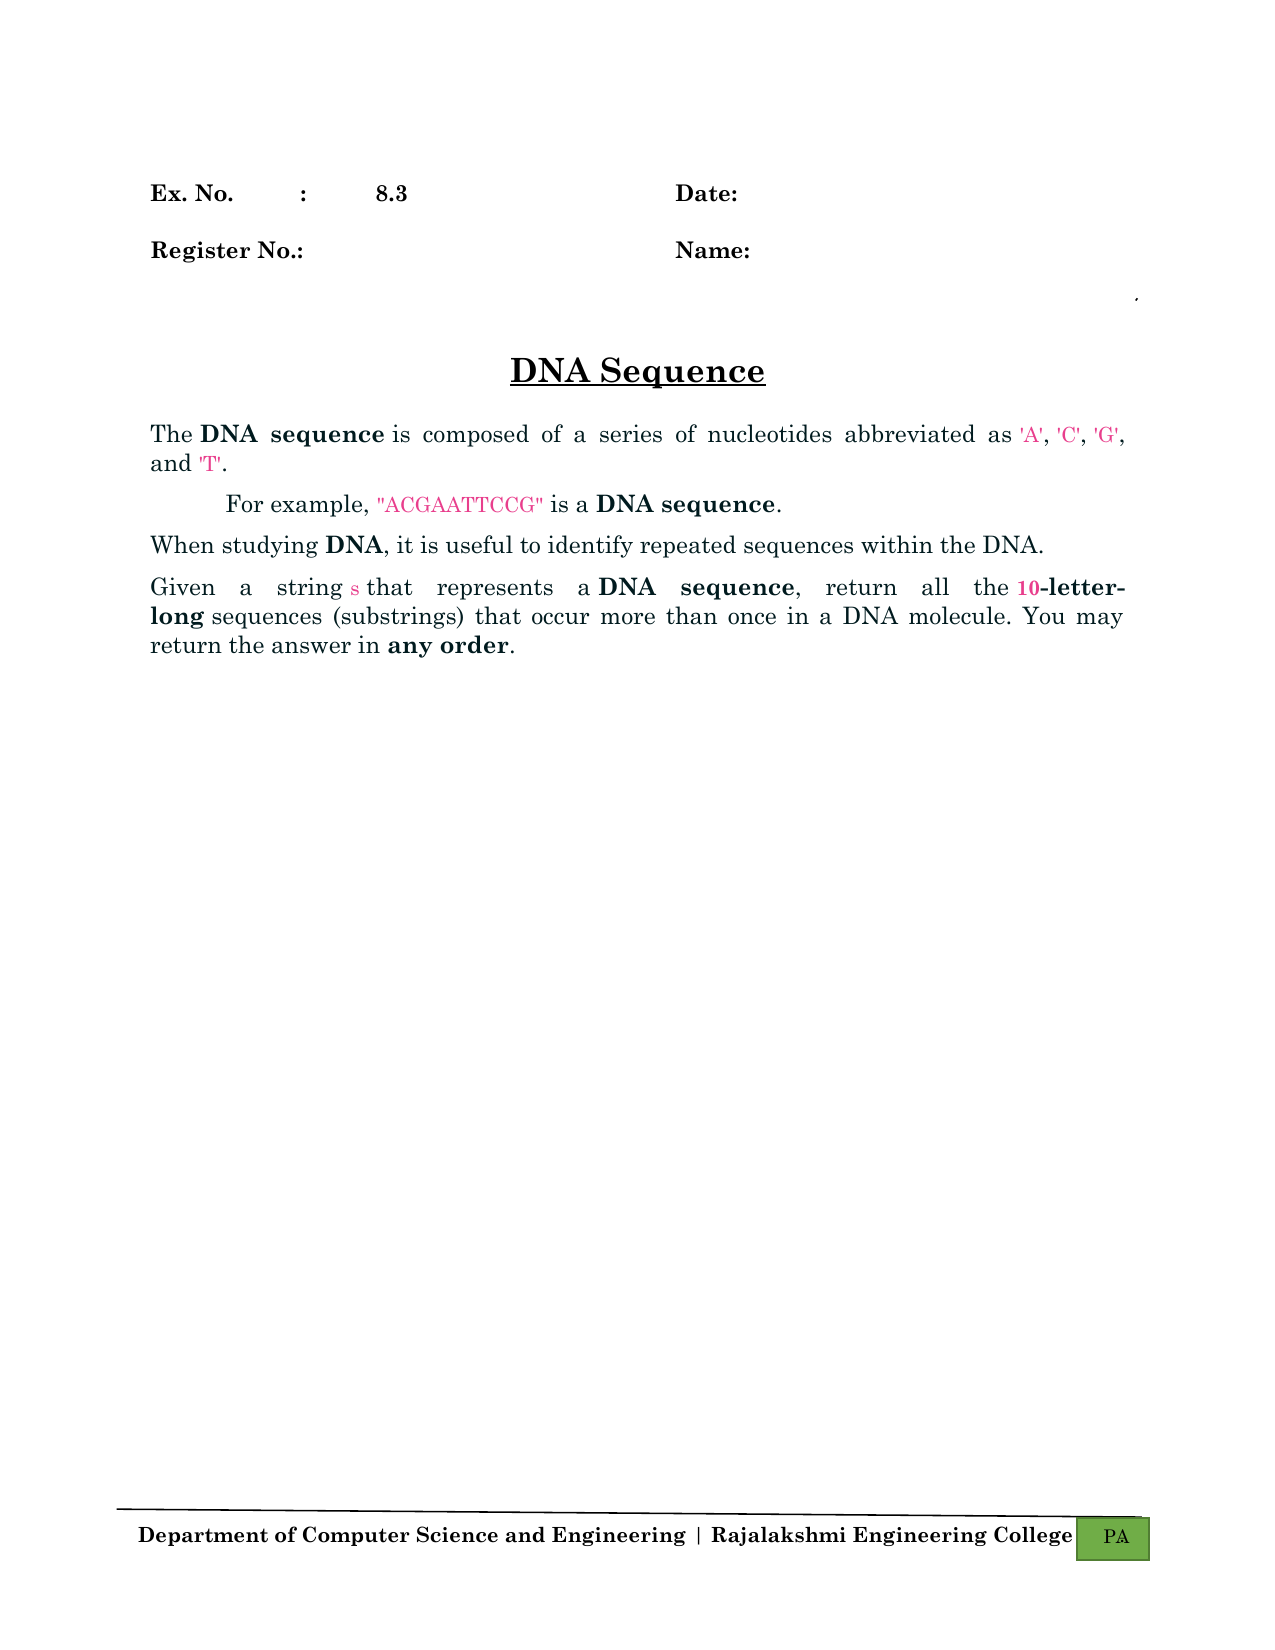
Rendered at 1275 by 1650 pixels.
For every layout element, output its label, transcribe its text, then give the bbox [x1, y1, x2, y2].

text Register No.: Name: [150, 236, 1125, 263]
text Given a string s that represents a DNA sequence, return all the 10-letter-long sequences (substrings) that occur more than once in a DNA molecule. You may return the answer in any order. [150, 572, 1125, 658]
text Ex. No. : 8.3 Date: [150, 179, 1125, 207]
text The DNA sequence is composed of a series of nucleotides abbreviated as 'A', 'C', 'G', and 'T'. [150, 419, 1125, 476]
text For example, "ACGAATTCCG" is a DNA sequence. [150, 489, 1125, 518]
text When studying DNA, it is useful to identify repeated sequences within the DNA. [150, 530, 1125, 559]
text DNA Sequence [150, 349, 1125, 389]
